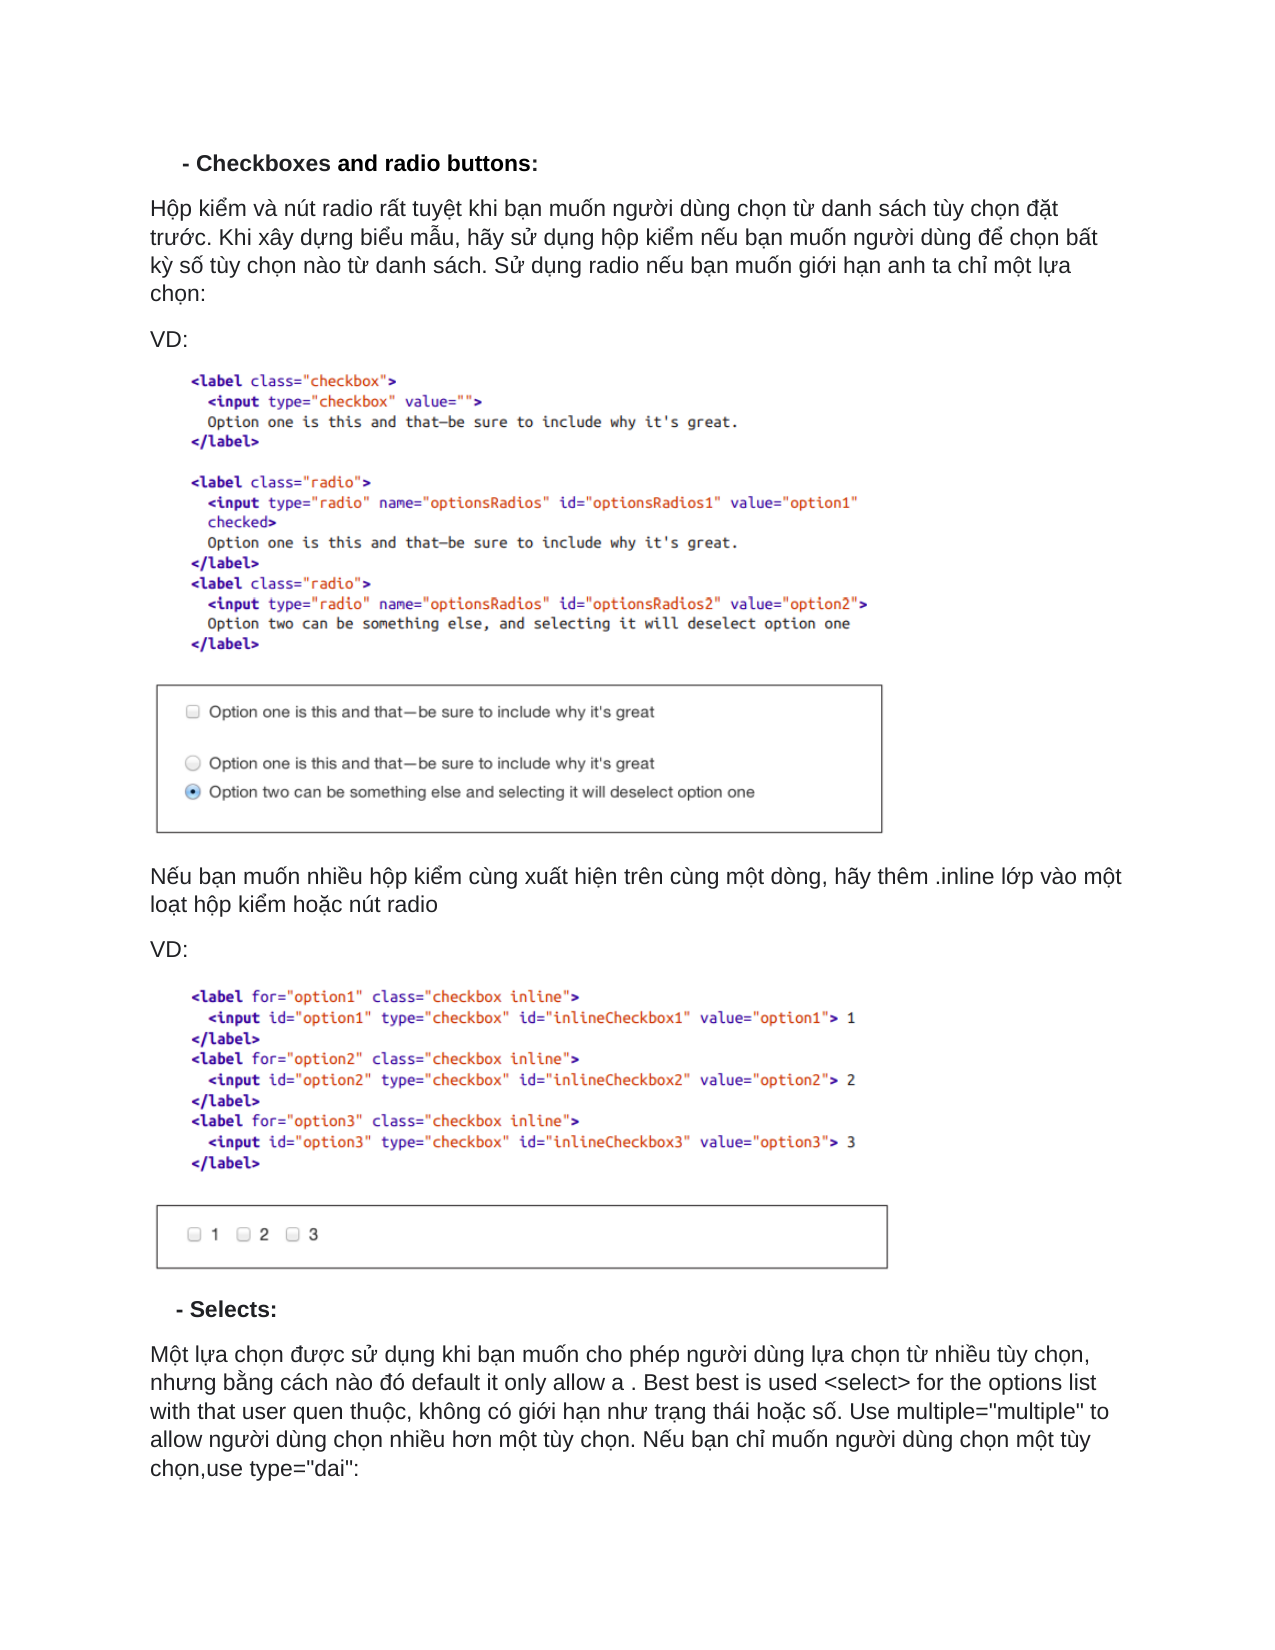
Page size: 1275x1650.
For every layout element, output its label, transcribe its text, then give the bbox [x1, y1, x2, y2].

text - Checkboxes and radio buttons: [150, 150, 1125, 176]
text Hộp kiểm và nút radio rất tuyệt khi bạn muốn người dùng chọn từ danh sách tùy chọn đặt trước. Khi xây dựng biểu mẫu, hãy sử dụng hộp kiểm nếu bạn muốn người dùng để chọn bất kỳ số tùy chọn nào từ danh sách. Sử dụng radio nếu bạn muốn giới hạn anh ta chỉ một lựa chọn: [150, 195, 1125, 307]
text VD: [150, 936, 1125, 963]
picture [150, 370, 901, 844]
text - Selects: [150, 1296, 1125, 1322]
text Một lựa chọn được sử dụng khi bạn muốn cho phép người dùng lựa chọn từ nhiều tùy chọn, nhưng bằng cách nào đó default it only allow a . Best best is used <select> for the options list with that user quen thuộc, không có giới hạn như trạng thái hoặc số. Use multiple="multiple" to allow người dùng chọn nhiều hơn một tùy chọn. Nếu bạn chỉ muốn người dùng chọn một tùy chọn,use type="dai": [150, 1341, 1125, 1481]
picture [150, 981, 901, 1277]
text Nếu bạn muốn nhiều hộp kiểm cùng xuất hiện trên cùng một dòng, hãy thêm .inline lớp vào một loạt hộp kiểm hoặc nút radio [150, 863, 1125, 918]
text VD: [150, 326, 1125, 352]
